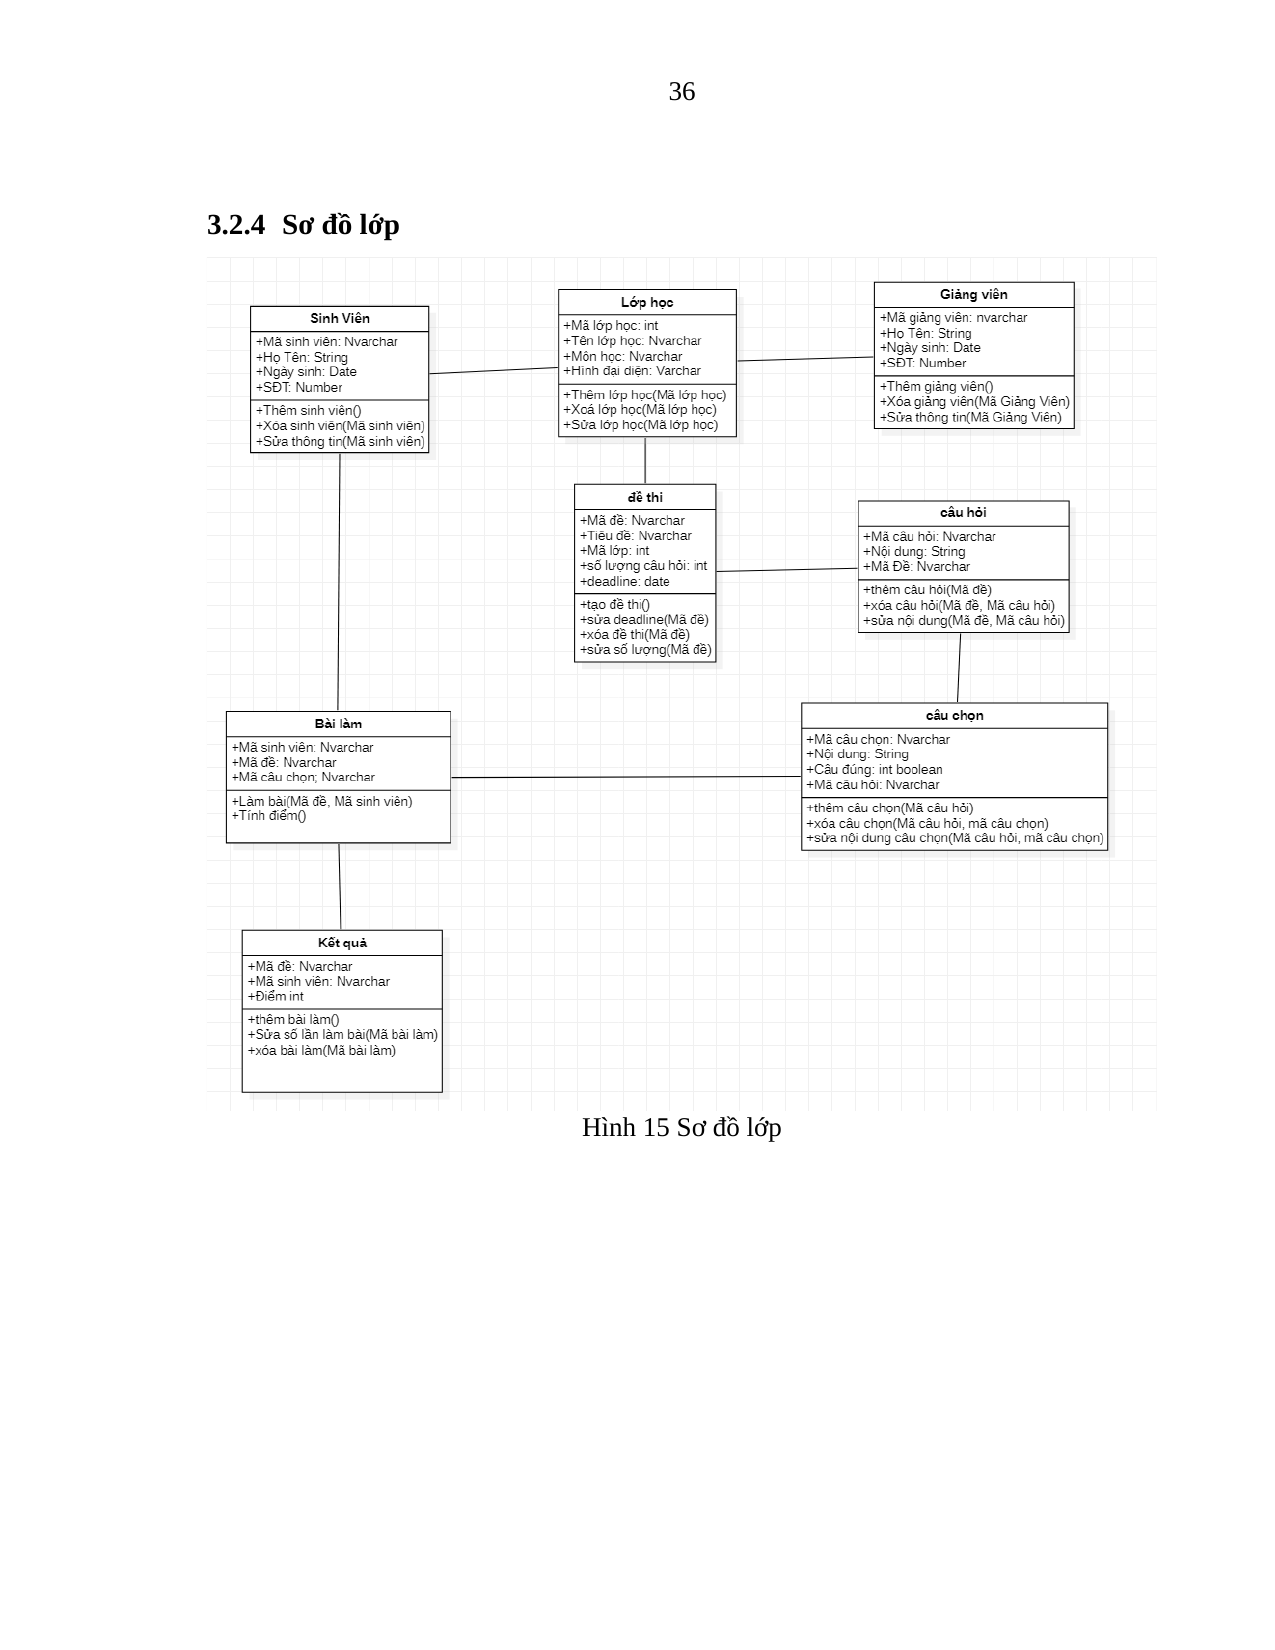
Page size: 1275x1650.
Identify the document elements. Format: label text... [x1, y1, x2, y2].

list Sơ đồ lớp [207, 207, 1157, 240]
picture [206, 257, 1157, 1111]
